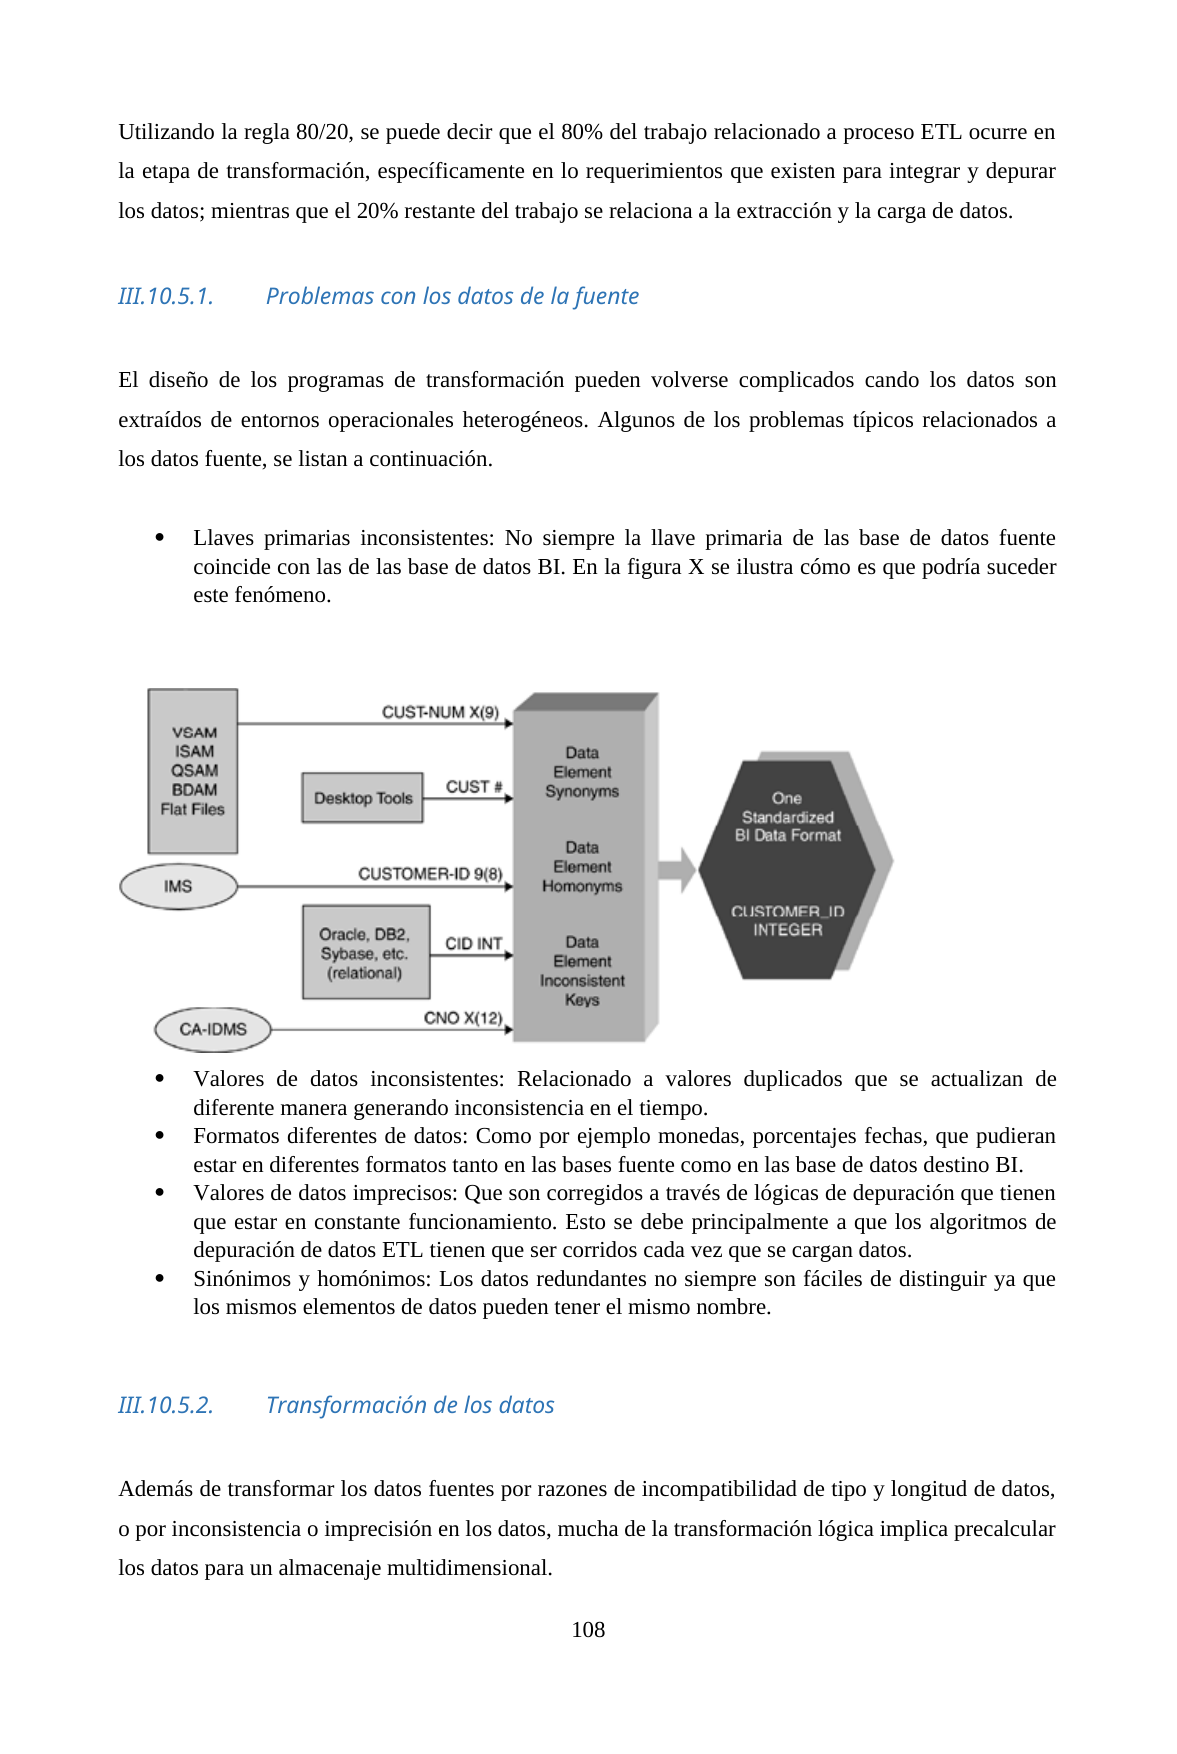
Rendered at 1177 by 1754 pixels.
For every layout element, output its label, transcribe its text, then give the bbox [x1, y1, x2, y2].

text Utilizando la regla 80/20, se puede decir que el 80% del trabajo relacionado a proceso ETL ocurre en la etapa de transformación, específicamente en lo requerimientos que existen para integrar y depurar los datos; mientras que el 20% restante del trabajo se relaciona a la extracción y la carga de datos. [118, 118, 1058, 223]
list Sinónimos y homónimos: Los datos redundantes no siempre son fáciles de distinguir ya que los mismos elementos de datos pueden tener el mismo nombre. [156, 1264, 1058, 1319]
list Llaves primarias inconsistentes: No siempre la llave primaria de las base de datos fuente coincide con las de las base de datos BI. En la figura X se ilustra cómo es que podría suceder este fenómeno. [156, 524, 1058, 608]
list Valores de datos imprecisos: Que son corregidos a través de lógicas de depuración que tienen que estar en constante funcionamiento. Esto se debe principalmente a que los algoritmos de depuración de datos ETL tienen que ser corridos cada vez que se cargan datos. [156, 1179, 1058, 1262]
list Formatos diferentes de datos: Como por ejemplo monedas, porcentajes fechas, que pudieran estar en diferentes formatos tanto en las bases fuente como en las base de datos destino BI. [156, 1122, 1058, 1177]
text El diseño de los programas de transformación pueden volverse complicados cando los datos son extraídos de entornos operacionales heterogéneos. Algunos de los problemas típicos relacionados a los datos fuente, se listan a continuación. [118, 367, 1058, 472]
subtitle Problemas con los datos de la fuente [118, 280, 1058, 311]
list Valores de datos inconsistentes: Relacionado a valores duplicados que se actualizan de diferente manera generando inconsistencia en el tiempo. [156, 1066, 1058, 1120]
subtitle Transformación de los datos [118, 1389, 1058, 1420]
text Además de transformar los datos fuentes por razones de incompatibilidad de tipo y longitud de datos, o por inconsistencia o imprecisión en los datos, mucha de la transformación lógica implica precalcular los datos para un almacenaje multidimensional. [118, 1476, 1058, 1581]
picture [118, 688, 895, 1053]
